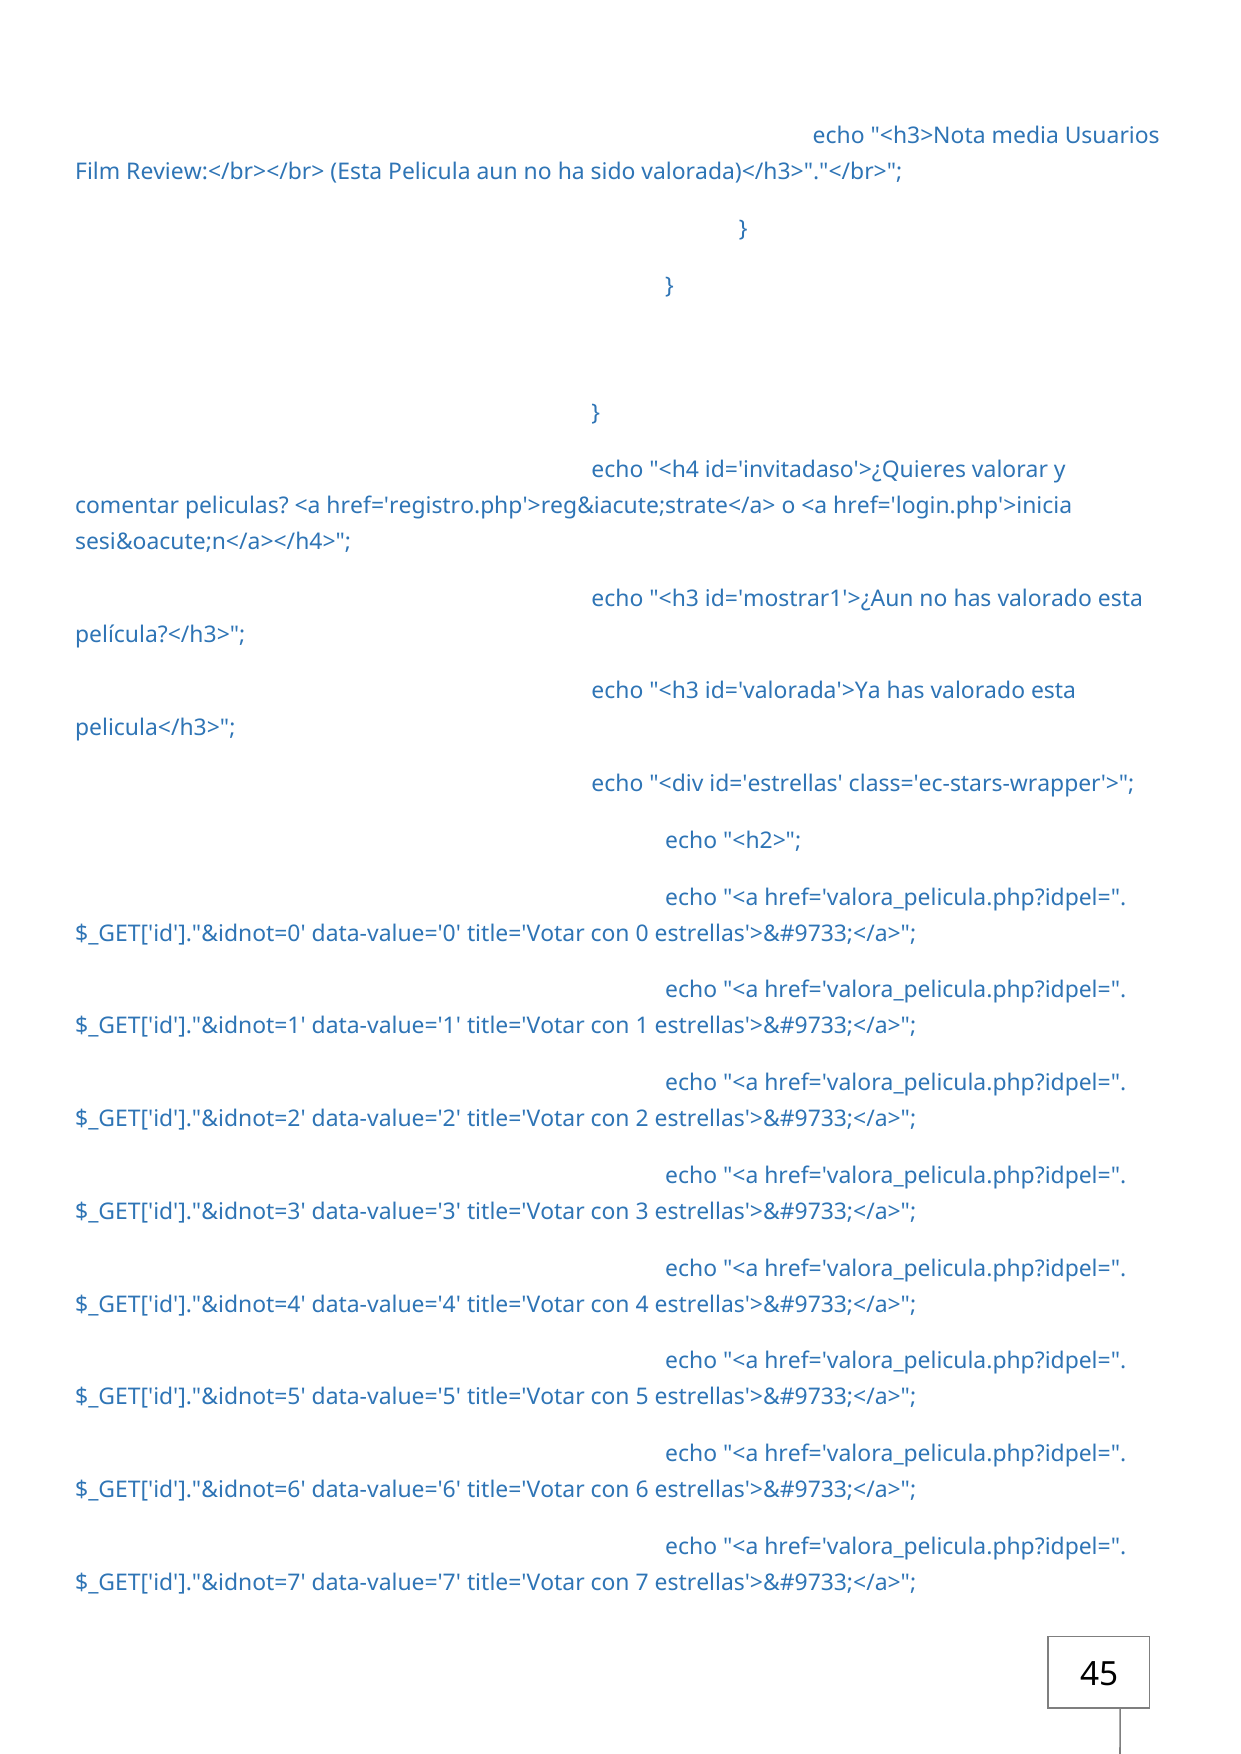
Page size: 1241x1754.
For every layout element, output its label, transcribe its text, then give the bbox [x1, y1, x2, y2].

text echo "<h3>Nota media Usuarios Film Review:</br></br> (Esta Pelicula aun no ha sido valorada)</h3>"."</br>"; [75, 119, 1165, 186]
text } [75, 269, 1165, 300]
text echo "<div id='estrellas' class='ec-stars-wrapper'>"; [75, 767, 1165, 798]
text echo "<h3 id='valorada'>Ya has valorado esta pelicula</h3>"; [75, 674, 1165, 742]
text echo "<a href='valora_pelicula.php?idpel=".$_GET['id']."&idnot=5' data-value='5' title='Votar con 5 estrellas'>&#9733;</a>"; [75, 1344, 1165, 1411]
text echo "<a href='valora_pelicula.php?idpel=".$_GET['id']."&idnot=4' data-value='4' title='Votar con 4 estrellas'>&#9733;</a>"; [75, 1252, 1165, 1319]
text echo "<a href='valora_pelicula.php?idpel=".$_GET['id']."&idnot=0' data-value='0' title='Votar con 0 estrellas'>&#9733;</a>"; [75, 881, 1165, 948]
text echo "<h4 id='invitadaso'>¿Quieres valorar y comentar peliculas? <a href='registro.php'>reg&iacute;strate</a> o <a href='login.php'>inicia sesi&oacute;n</a></h4>"; [75, 453, 1165, 556]
text echo "<a href='valora_pelicula.php?idpel=".$_GET['id']."&idnot=2' data-value='2' title='Votar con 2 estrellas'>&#9733;</a>"; [75, 1066, 1165, 1133]
text echo "<h3 id='mostrar1'>¿Aun no has valorado esta película?</h3>"; [75, 582, 1165, 649]
text } [75, 212, 1165, 243]
text echo "<a href='valora_pelicula.php?idpel=".$_GET['id']."&idnot=3' data-value='3' title='Votar con 3 estrellas'>&#9733;</a>"; [75, 1159, 1165, 1226]
text echo "<a href='valora_pelicula.php?idpel=".$_GET['id']."&idnot=7' data-value='7' title='Votar con 7 estrellas'>&#9733;</a>"; [75, 1530, 1165, 1597]
text } [75, 396, 1165, 428]
text echo "<a href='valora_pelicula.php?idpel=".$_GET['id']."&idnot=1' data-value='1' title='Votar con 1 estrellas'>&#9733;</a>"; [75, 973, 1165, 1041]
text echo "<a href='valora_pelicula.php?idpel=".$_GET['id']."&idnot=6' data-value='6' title='Votar con 6 estrellas'>&#9733;</a>"; [75, 1437, 1165, 1504]
text echo "<h2>"; [75, 824, 1165, 855]
